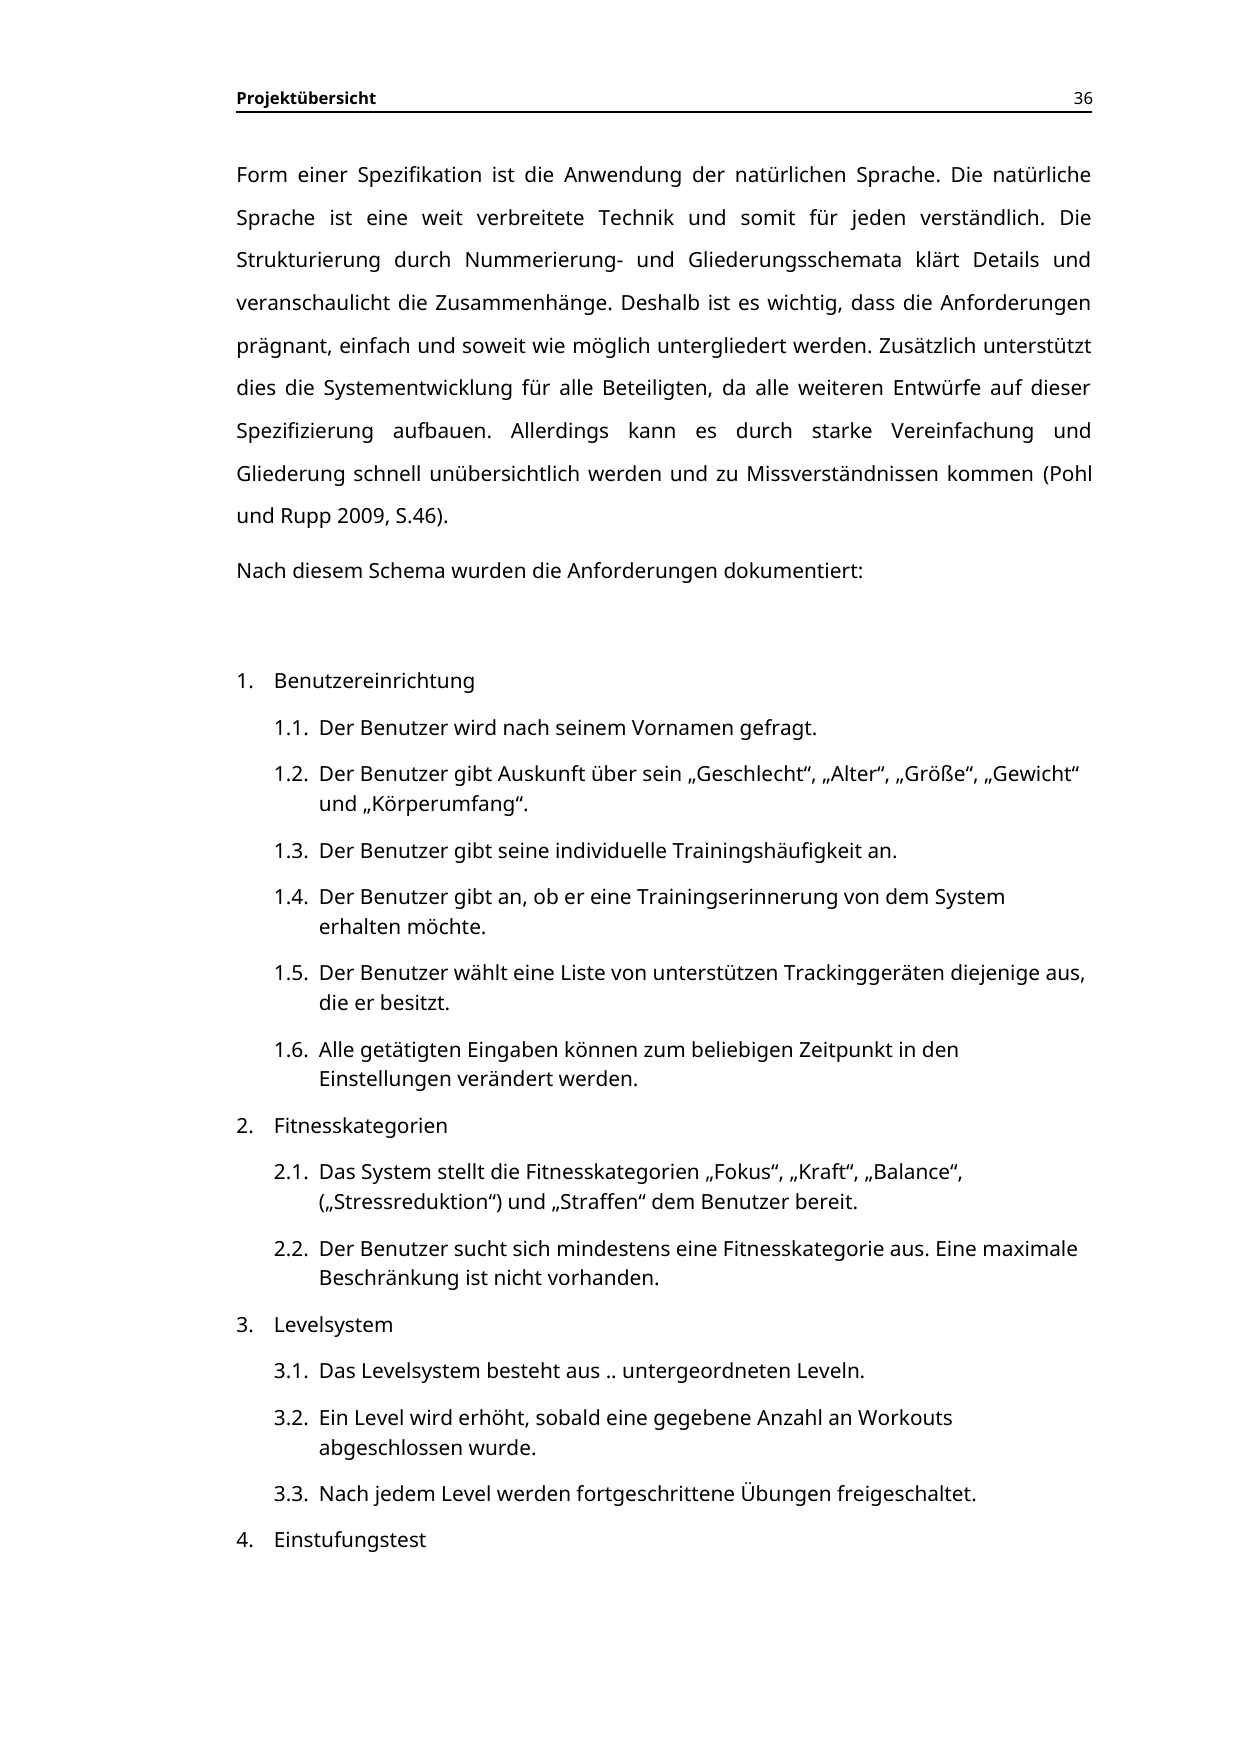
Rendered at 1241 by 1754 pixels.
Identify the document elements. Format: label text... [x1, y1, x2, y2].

list Der Benutzer gibt Auskunft über sein „Geschlecht“, „Alter“, „Größe“, „Gewicht“ und „Körperumfang“. [274, 759, 1092, 818]
list Alle getätigten Eingaben können zum beliebigen Zeitpunkt in den Einstellungen verändert werden. [274, 1035, 1092, 1093]
list Fitnesskategorien [236, 1111, 1092, 1139]
list Das Levelsystem besteht aus .. untergeordneten Leveln. [274, 1356, 1092, 1385]
list Einstufungstest [236, 1526, 1092, 1554]
list Ein Level wird erhöht, sobald eine gegebene Anzahl an Workouts abgeschlossen wurde. [274, 1403, 1092, 1461]
list Benutzereinrichtung [236, 667, 1092, 695]
text Nach diesem Schema wurden die Anforderungen dokumentiert: [236, 556, 1092, 585]
list Nach jedem Level werden fortgeschrittene Übungen freigeschaltet. [274, 1479, 1092, 1507]
list Der Benutzer sucht sich mindestens eine Fitnesskategorie aus. Eine maximale Beschränkung ist nicht vorhanden. [274, 1234, 1092, 1292]
list Der Benutzer gibt an, ob er eine Trainingserinnerung von dem System erhalten möchte. [274, 882, 1092, 940]
list Der Benutzer wählt eine Liste von unterstützen Trackinggeräten diejenige aus, die er besitzt. [274, 958, 1092, 1017]
list Levelsystem [236, 1310, 1092, 1338]
list Der Benutzer gibt seine individuelle Trainingshäufigkeit an. [274, 836, 1092, 864]
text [236, 160, 1092, 530]
list Der Benutzer wird nach seinem Vornamen gefragt. [274, 713, 1092, 741]
list Das System stellt die Fitnesskategorien „Fokus“, „Kraft“, „Balance“, („Stressreduktion“) und „Straffen“ dem Benutzer bereit. [274, 1157, 1092, 1216]
